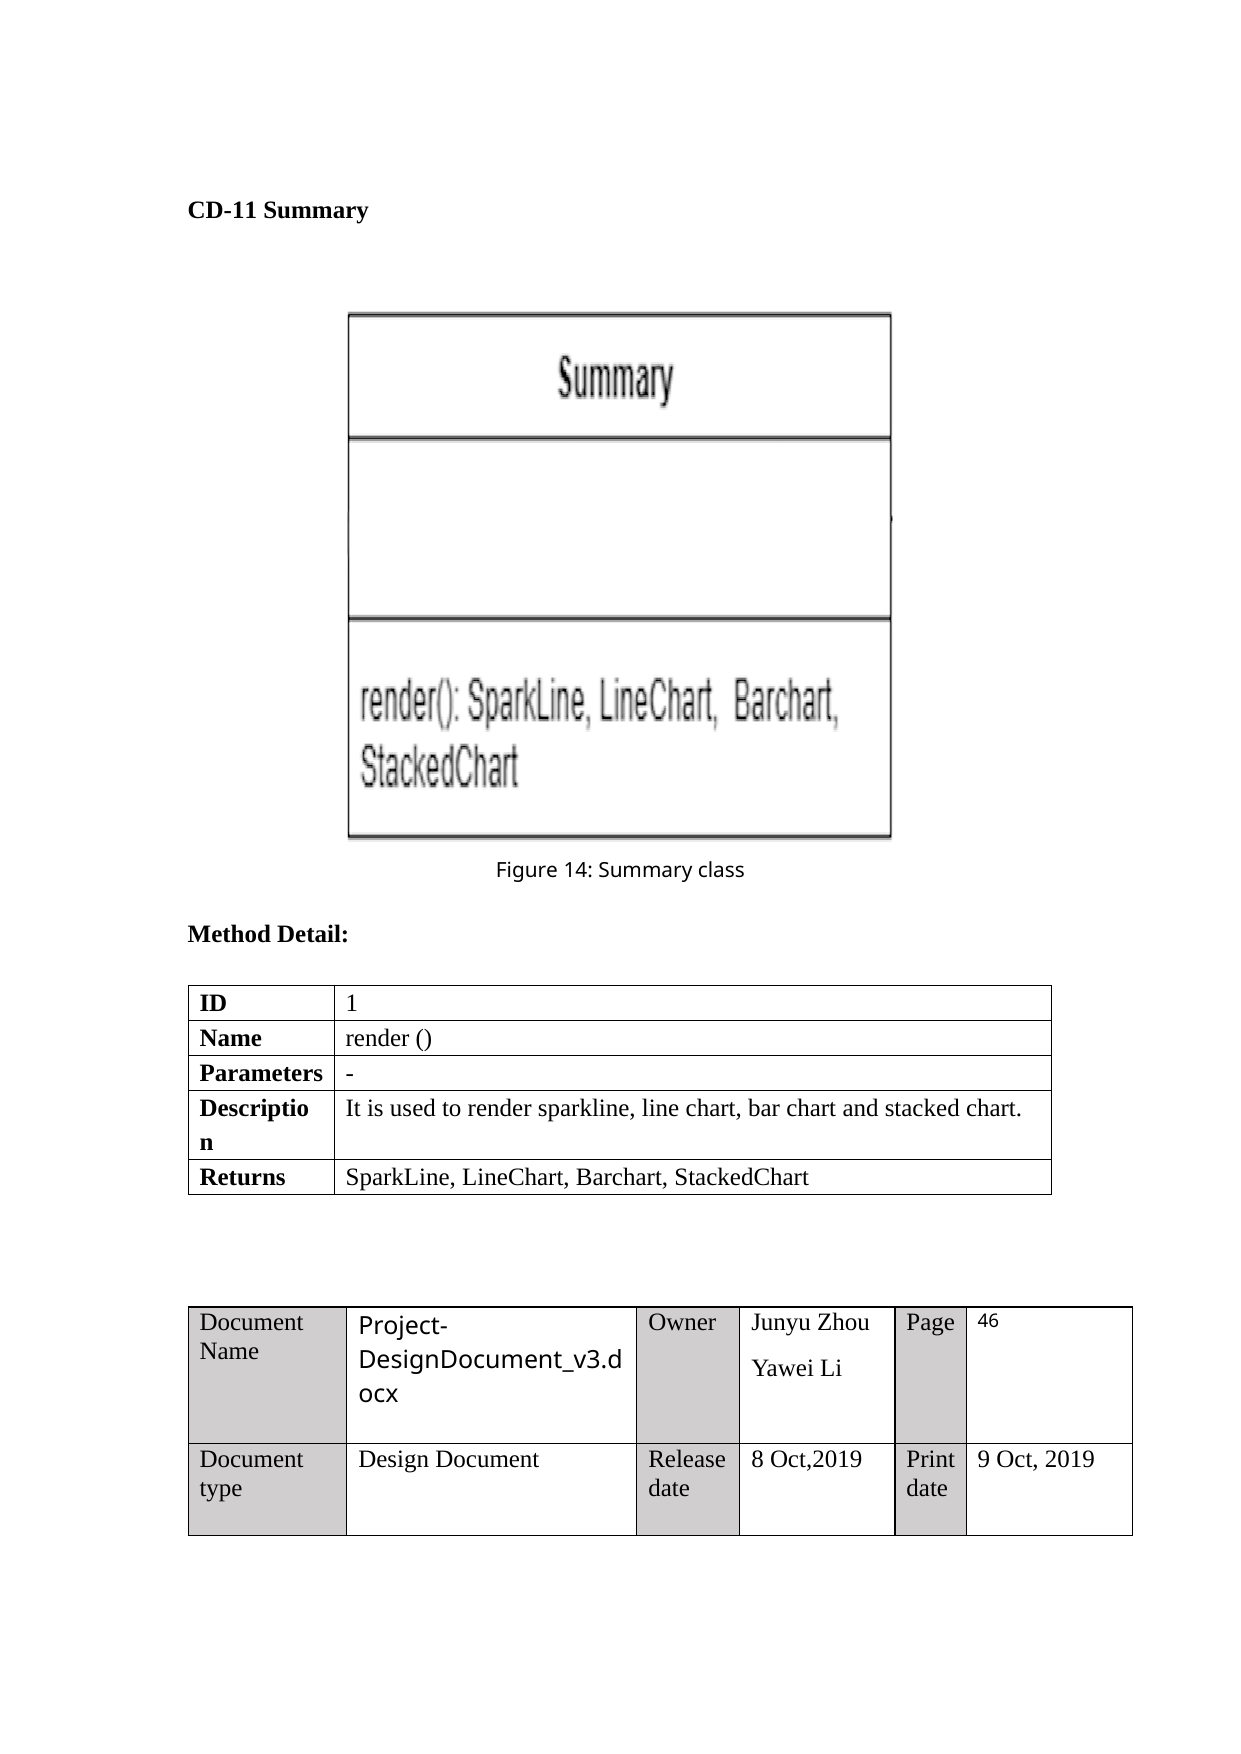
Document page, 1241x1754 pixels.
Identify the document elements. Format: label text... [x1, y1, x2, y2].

table_cell render () [335, 1021, 1051, 1055]
table_cell Parameters [189, 1056, 334, 1090]
table_cell SparkLine, LineChart, Barchart, StackedChart [335, 1160, 1051, 1194]
text Method Detail: [187, 917, 1053, 951]
subtitle CD-11 Summary [187, 193, 1053, 227]
table_header ID [189, 986, 334, 1020]
table_cell Returns [189, 1160, 334, 1194]
table_cell Description [189, 1091, 334, 1159]
table_cell Name [189, 1021, 334, 1055]
picture [347, 308, 893, 842]
table_cell - [335, 1056, 1051, 1090]
text Figure 14: Summary class [187, 852, 1053, 886]
table_cell It is used to render sparkline, line chart, bar chart and stacked chart. [335, 1091, 1051, 1159]
table_header 1 [335, 986, 1051, 1020]
